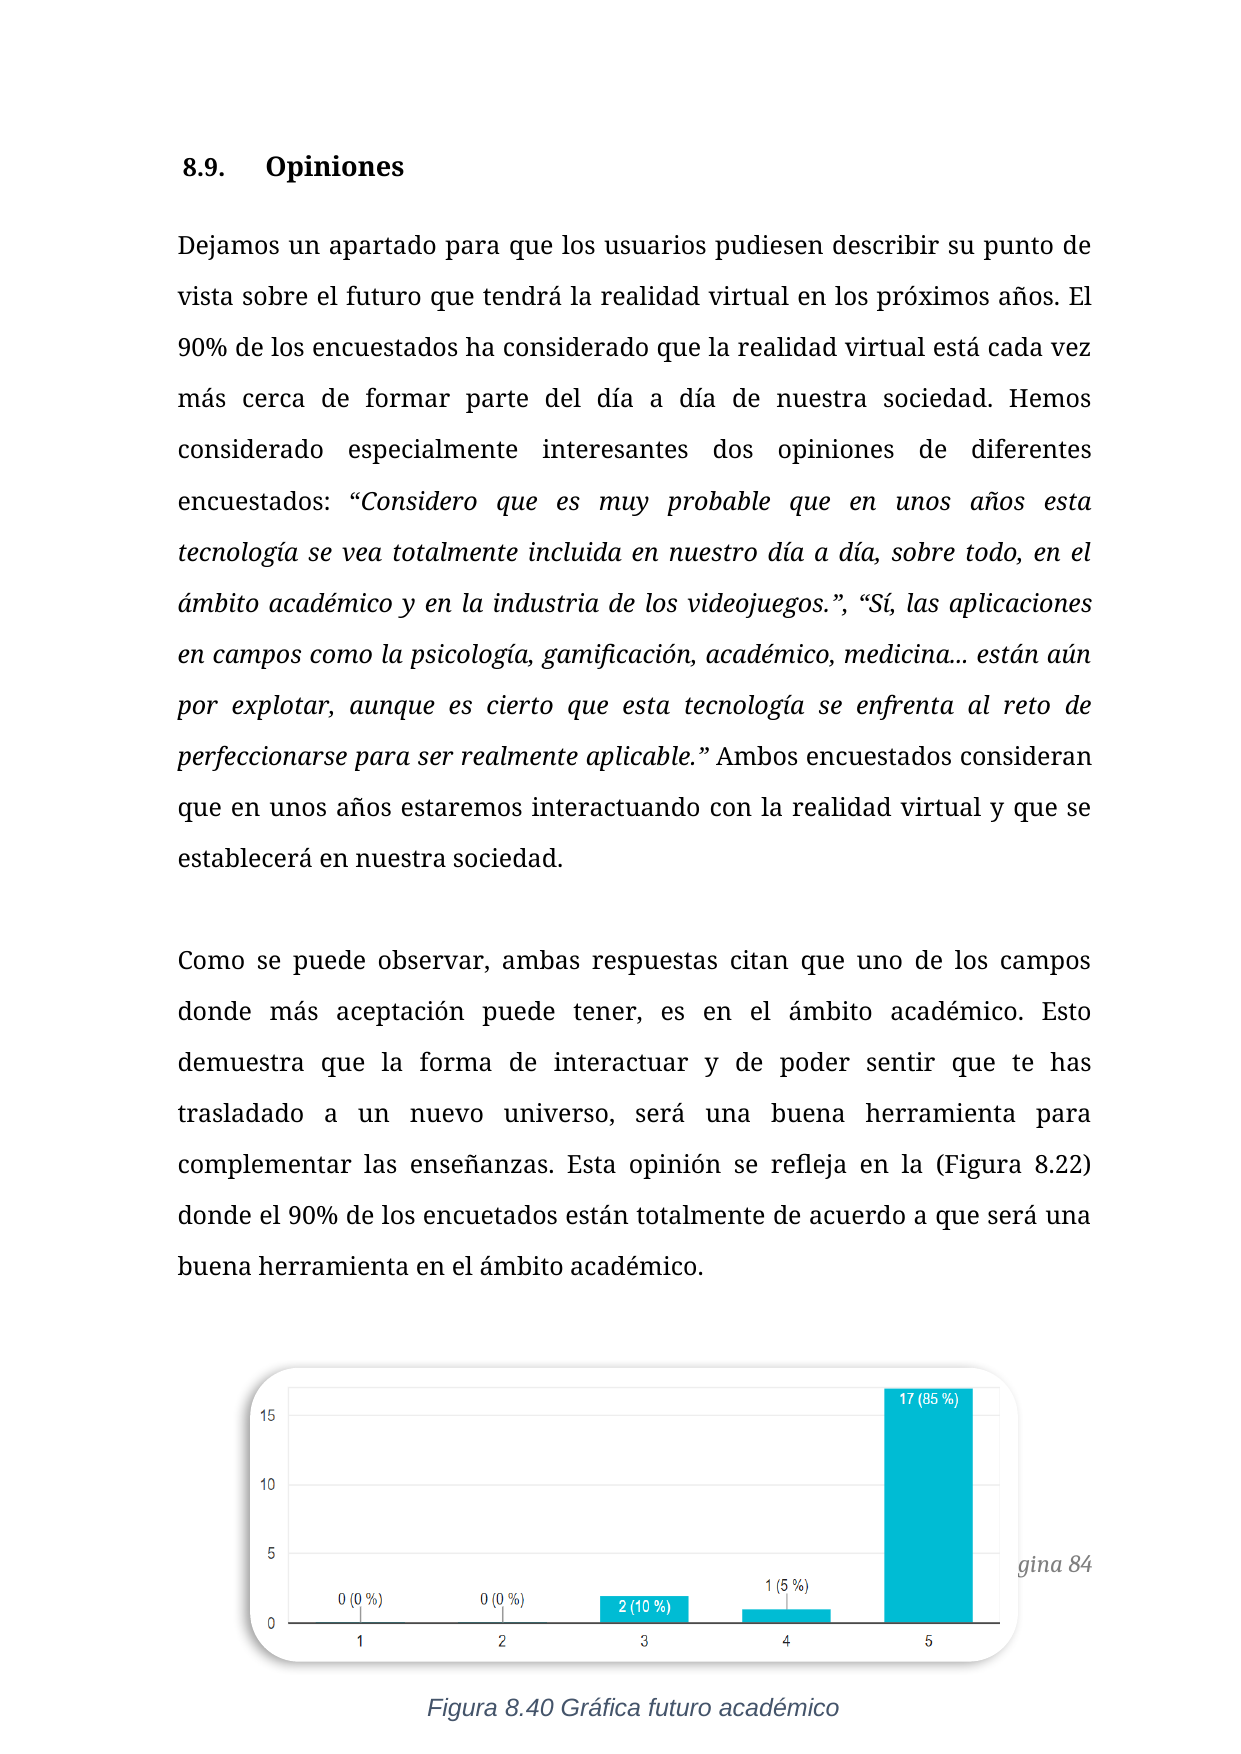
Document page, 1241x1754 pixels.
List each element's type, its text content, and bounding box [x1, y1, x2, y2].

text Dejamos un apartado para que los usuarios pudiesen describir su punto de vista sobre el futuro que tendrá la realidad virtual en los próximos años. El 90% de los encuestados ha considerado que la realidad virtual está cada vez más cerca de formar parte del día a día de nuestra sociedad. Hemos considerado especialmente interesantes dos opiniones de diferentes encuestados: “Considero que es muy probable que en unos años esta tecnología se vea totalmente incluida en nuestro día a día, sobre todo, en el ámbito académico y en la industria de los videojuegos.”, “Sí, las aplicaciones en campos como la psicología, gamificación, académico, medicina... están aún por explotar, aunque es cierto que esta tecnología se enfrenta al reto de perfeccionarse para ser realmente aplicable.” Ambos encuestados consideran que en unos años estaremos interactuando con la realidad virtual y que se establecerá en nuestra sociedad. [177, 228, 1092, 874]
subtitle Opiniones [183, 148, 1092, 184]
picture [250, 1367, 1018, 1662]
text Como se puede observar, ambas respuestas citan que uno de los campos donde más aceptación puede tener, es en el ámbito académico. Esto demuestra que la forma de interactuar y de poder sentir que te has trasladado a un nuevo universo, será una buena herramienta para complementar las enseñanzas. Esta opinión se refleja en la (Figura 8.22) donde el 90% de los encuetados están totalmente de acuerdo a que será una buena herramienta en el ámbito académico. [177, 943, 1092, 1283]
